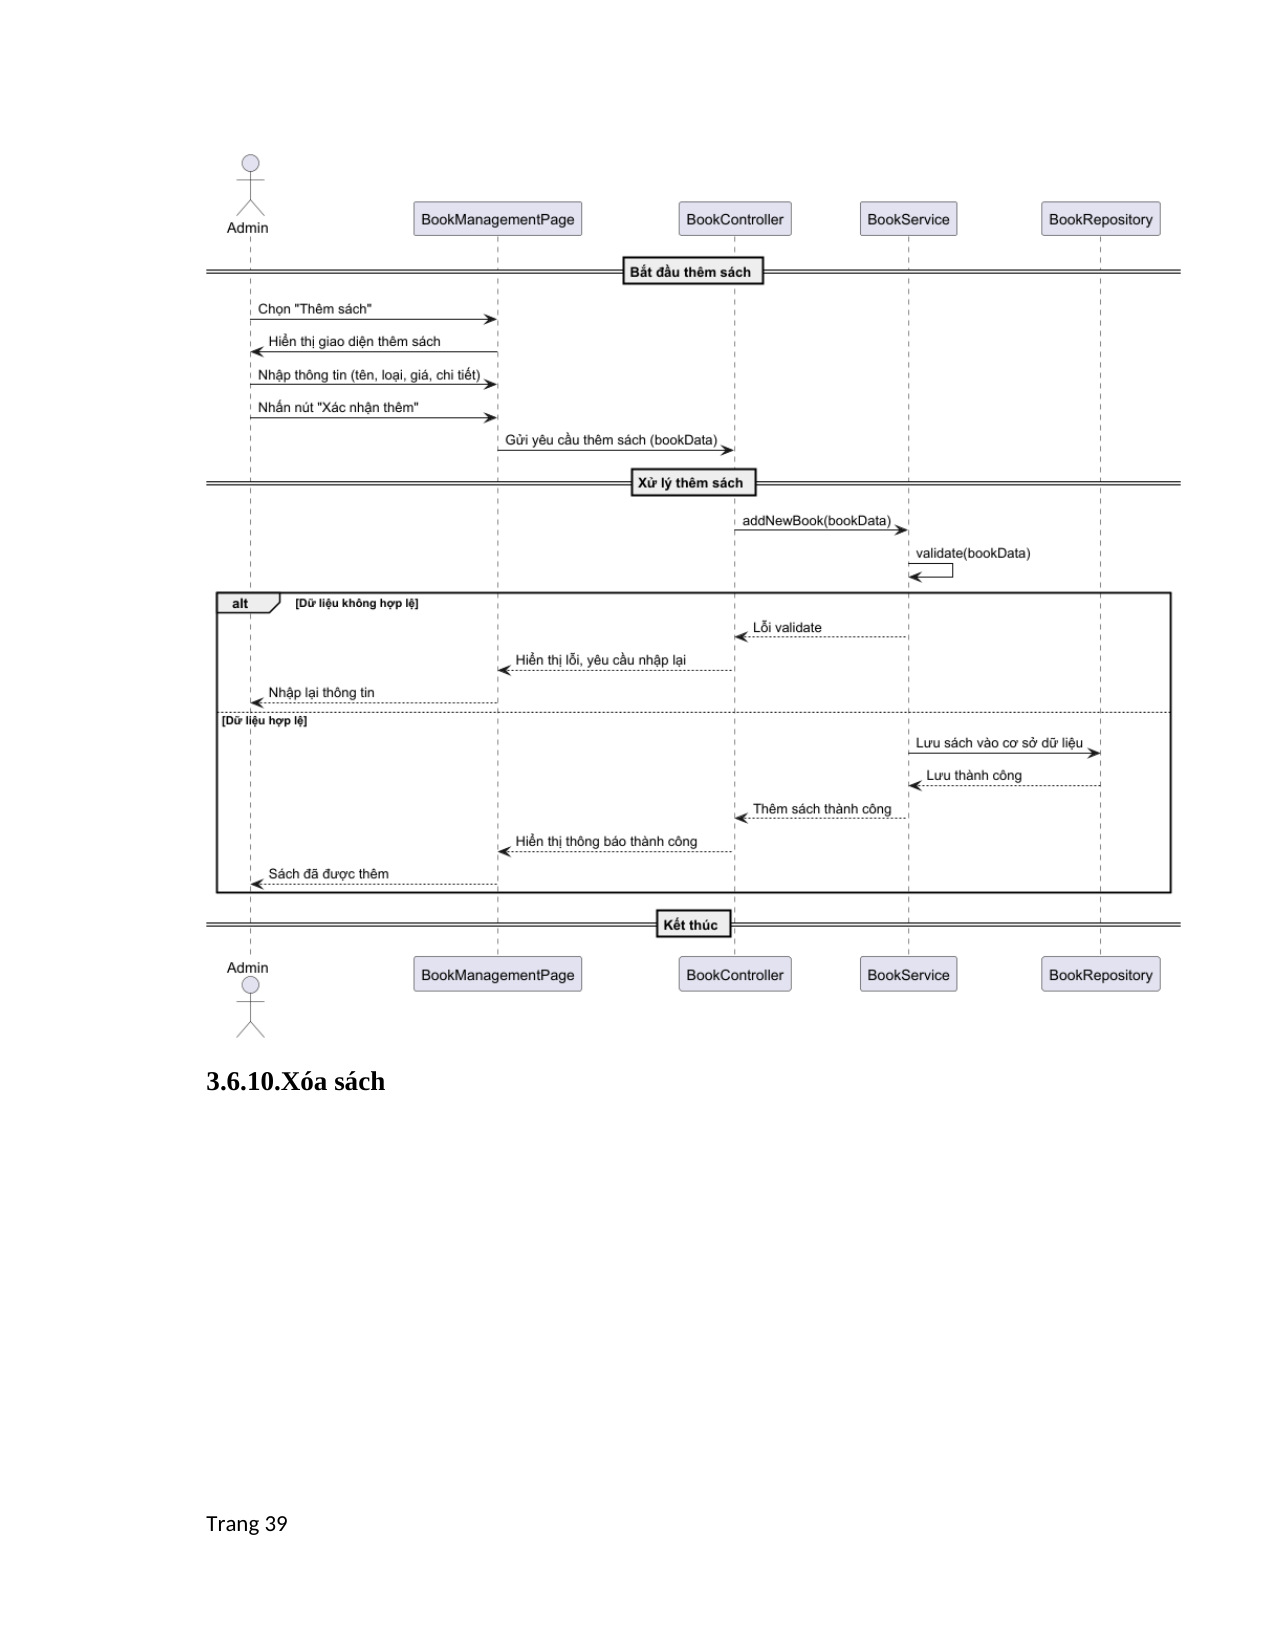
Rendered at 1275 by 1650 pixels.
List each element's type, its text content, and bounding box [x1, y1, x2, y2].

subtitle 3.6.10.Xóa sách [206, 1071, 1187, 1096]
picture [206, 150, 1187, 1043]
